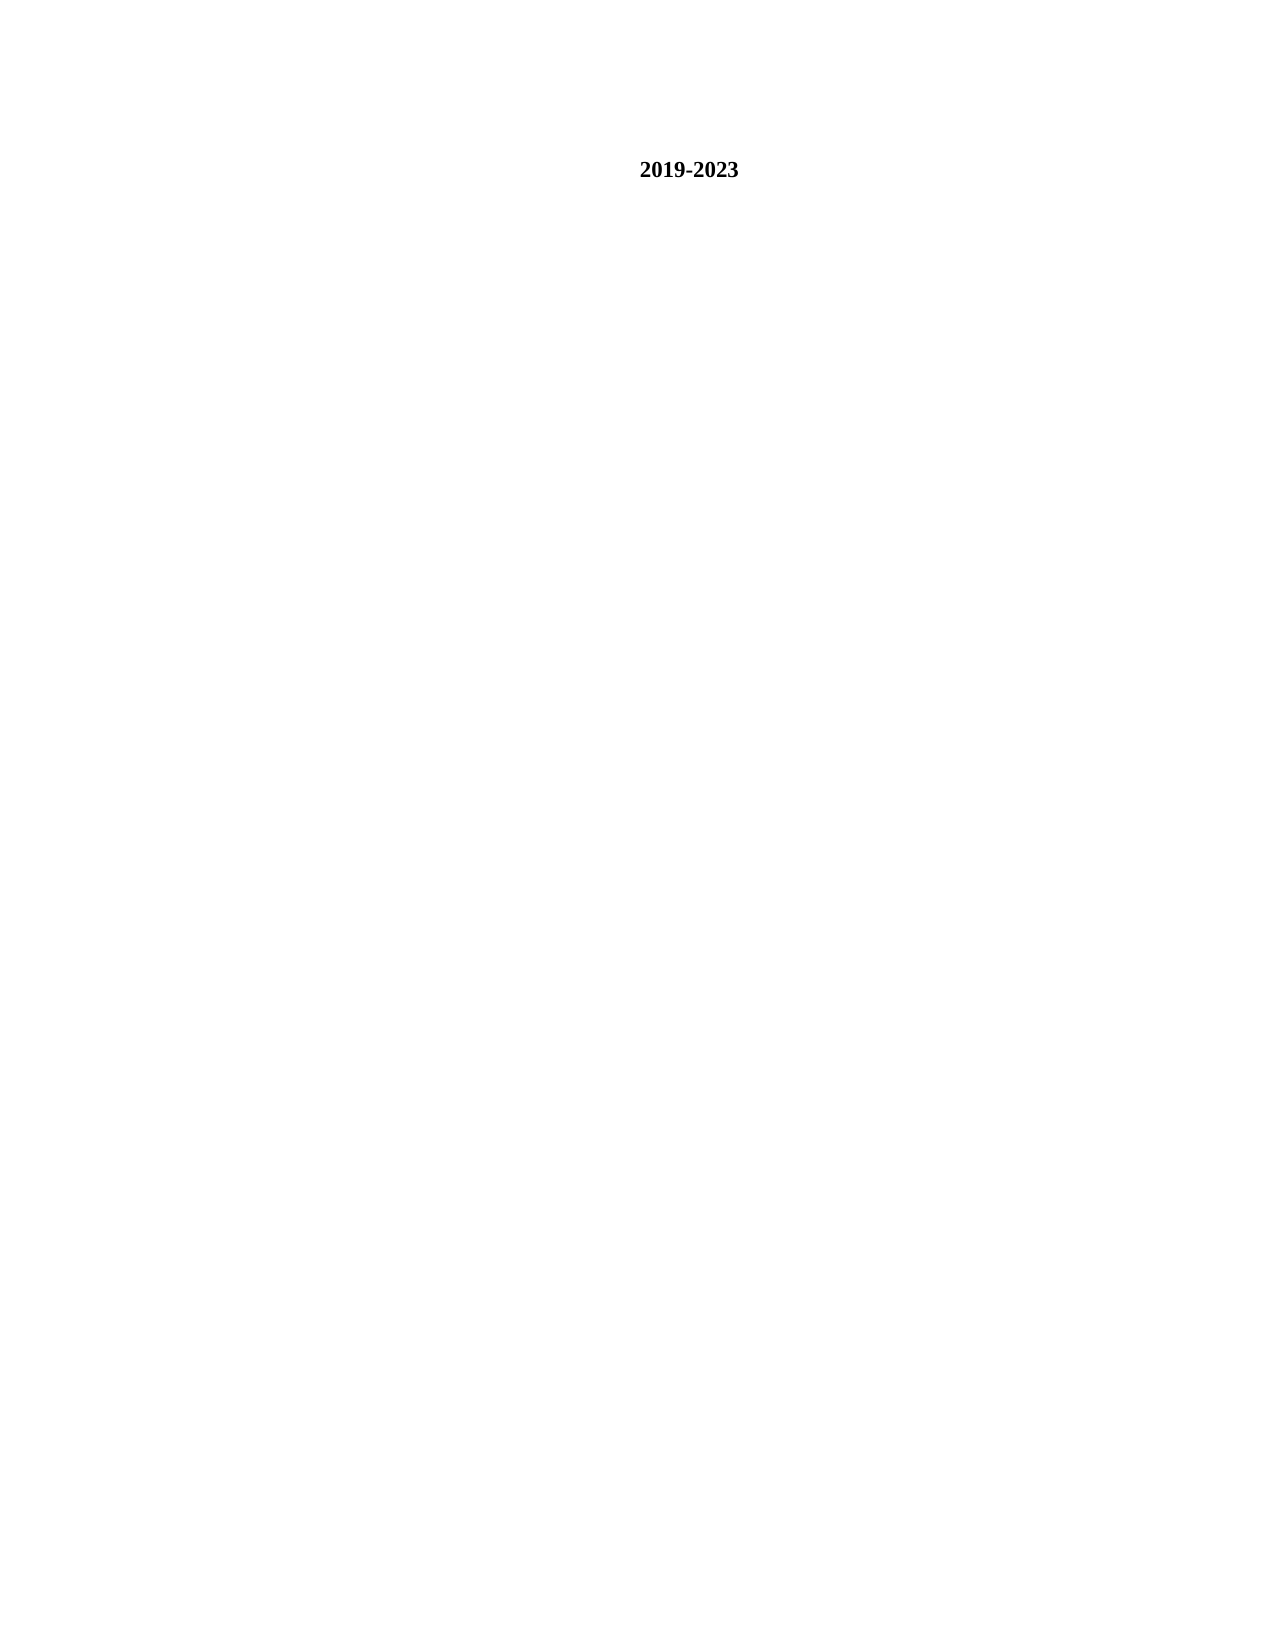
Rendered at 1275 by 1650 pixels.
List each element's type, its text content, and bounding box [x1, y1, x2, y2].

text 2019-2023 [607, 156, 771, 183]
